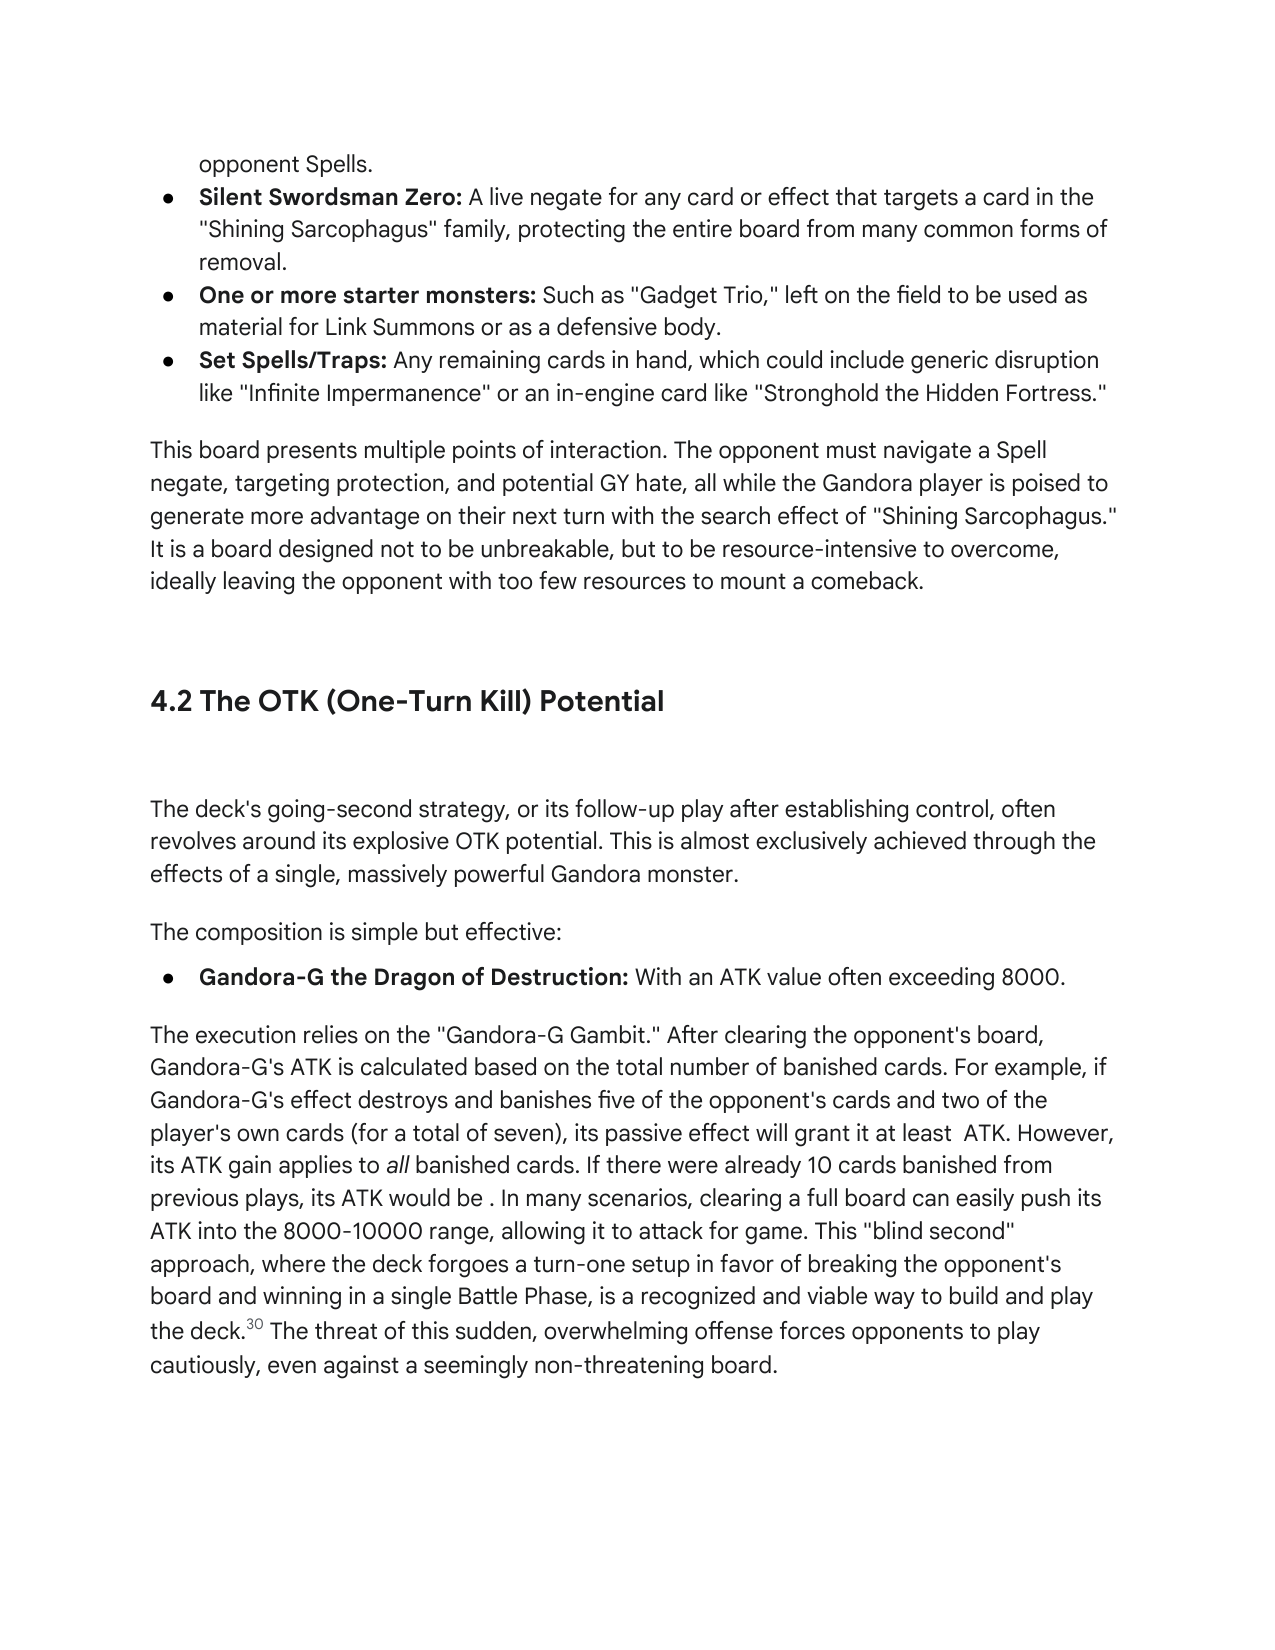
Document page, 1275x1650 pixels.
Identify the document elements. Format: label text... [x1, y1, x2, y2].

list Silent Swordsman Zero: A live negate for any card or effect that targets a card in the "Shining Sarcophagus" family, protecting the entire board from many common forms of removal. [161, 183, 1125, 277]
text This board presents multiple points of interaction. The opponent must navigate a Spell negate, targeting protection, and potential GY hate, all while the Gandora player is poised to generate more advantage on their next turn with the search effect of "Shining Sarcophagus." It is a board designed not to be unbreakable, but to be resource-intensive to overcome, ideally leaving the opponent with too few resources to mount a comeback. [150, 437, 1125, 596]
list One or more starter monsters: Such as "Gadget Trio," left on the field to be used as material for Link Summons or as a defensive body. [161, 281, 1125, 342]
subtitle 4.2 The OTK (One-Turn Kill) Potential [150, 683, 1125, 719]
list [161, 150, 1125, 179]
text The execution relies on the "Gandora-G Gambit." After clearing the opponent's board, Gandora-G's ATK is calculated based on the total number of banished cards. For example, if Gandora-G's effect destroys and banishes five of the opponent's cards and two of the player's own cards (for a total of seven), its passive effect will grant it at least ATK. However, its ATK gain applies to all banished cards. If there were already 10 cards banished from previous plays, its ATK would be . In many scenarios, clearing a full board can easily push its ATK into the 8000-10000 range, allowing it to attack for game. This "blind second" approach, where the deck forgoes a turn-one setup in favor of breaking the opponent's board and winning in a single Battle Phase, is a recognized and viable way to build and play the deck.30 The threat of this sudden, overwhelming offense forces opponents to play cautiously, even against a seemingly non-threatening board. [150, 1021, 1125, 1380]
list Set Spells/Traps: Any remaining cards in hand, which could include generic disruption like "Infinite Impermanence" or an in-engine card like "Stronghold the Hidden Fortress." [161, 346, 1125, 408]
list Gandora-G the Dragon of Destruction: With an ATK value often exceeding 8000. [161, 963, 1125, 992]
text The deck's going-second strategy, or its follow-up play after establishing control, often revolves around its explosive OTK potential. This is almost exclusively achieved through the effects of a single, massively powerful Gandora monster. [150, 795, 1125, 889]
text The composition is simple but effective: [150, 918, 1125, 947]
